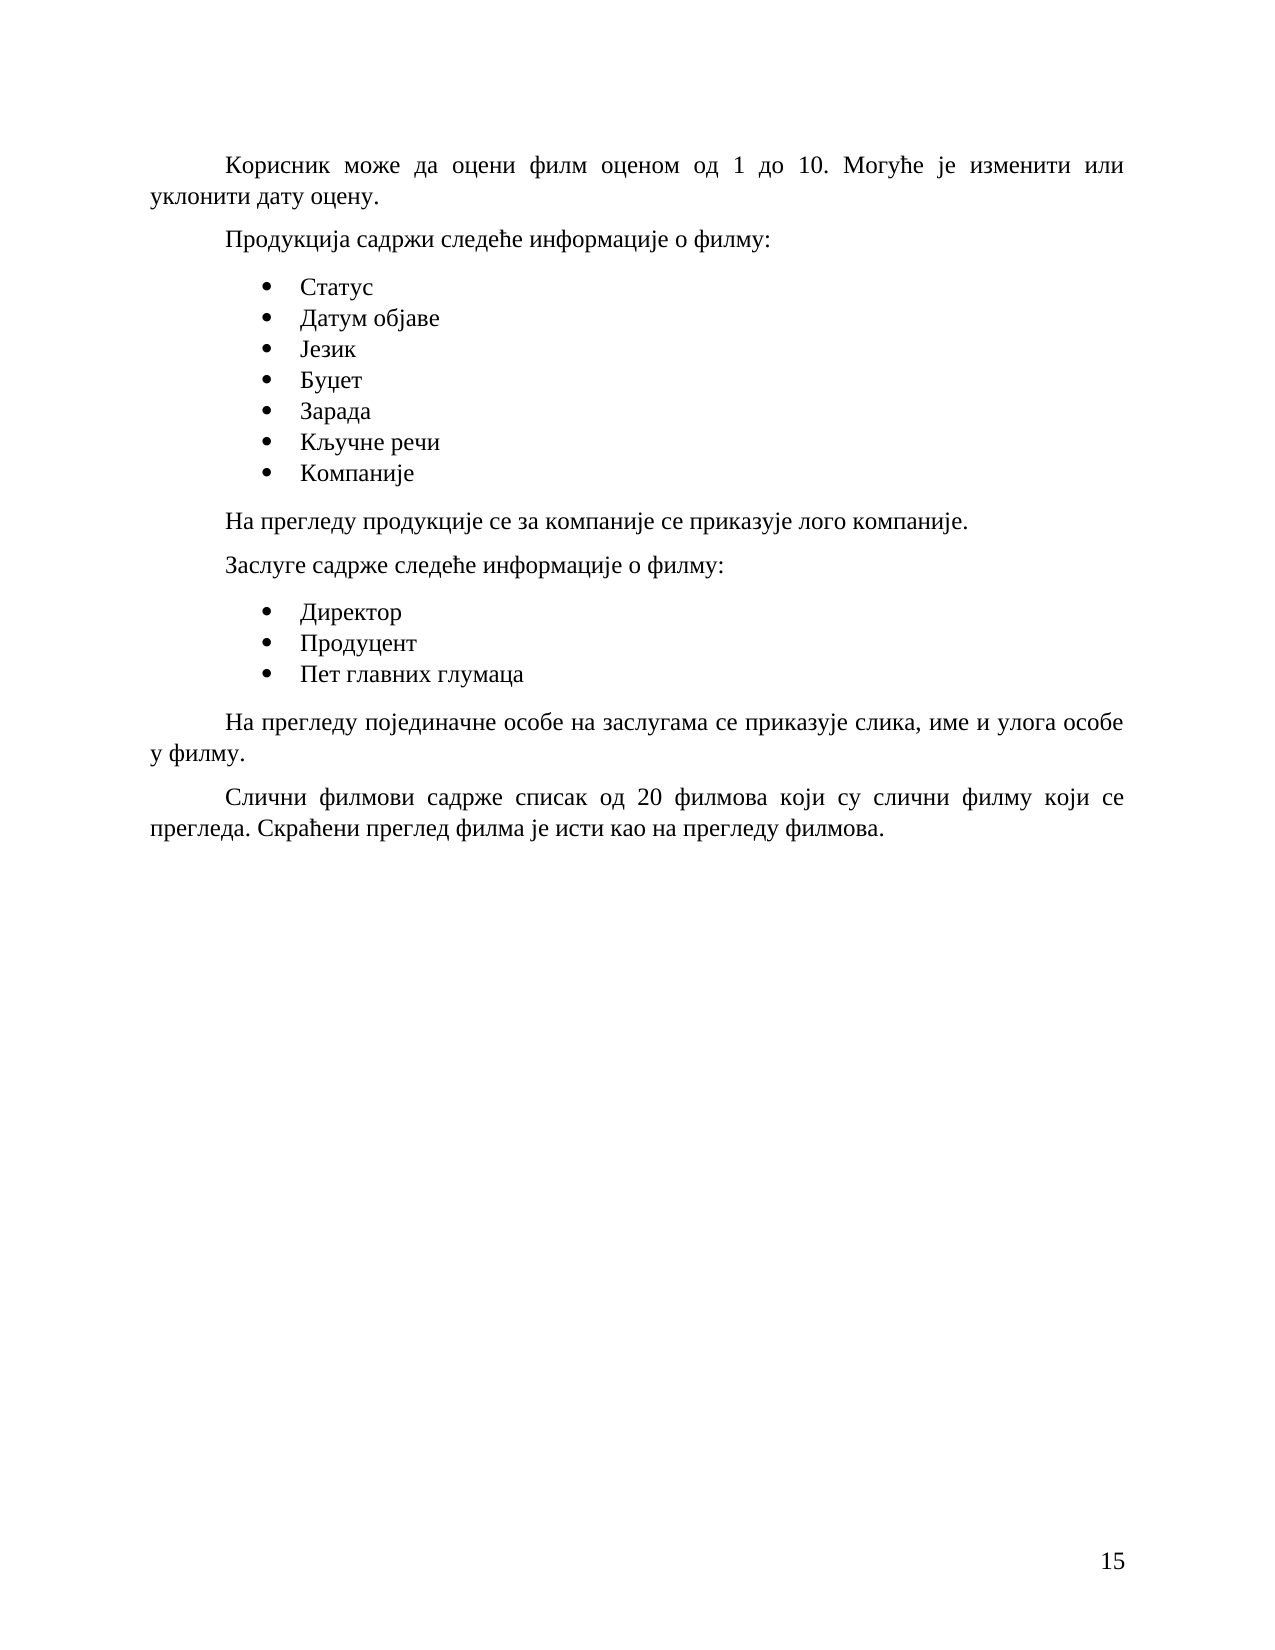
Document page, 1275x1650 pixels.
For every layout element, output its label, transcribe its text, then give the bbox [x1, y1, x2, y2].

text На прегледу појединачне особе на заслугама се приказује слика, име и улога особе у филму. [150, 707, 1125, 767]
list Статус [262, 272, 1125, 301]
list Језик [262, 334, 1125, 363]
text На прегледу продукције се за компаније се приказује лого компаније. [150, 506, 1125, 535]
list Зарада [262, 396, 1125, 425]
text Корисник може да оцени филм оценом од 1 до 10. Могуће је изменити или уклонити дату оцену. [150, 150, 1125, 210]
list Датум објаве [262, 303, 1125, 332]
list Пет главних глумаца [262, 659, 1125, 688]
list Директор [262, 597, 1125, 626]
list Продуцент [262, 628, 1125, 657]
text Слични филмови садрже списак од 20 филмова који су слични филму који се прегледа. Скраћени преглед филма је исти као на прегледу филмова. [150, 782, 1125, 842]
list Компаније [262, 458, 1125, 487]
list Буџет [262, 365, 1125, 394]
list Кључне речи [262, 427, 1125, 456]
text Заслуге садрже следеће информације о филму: [225, 550, 1125, 578]
text Продукција садржи следеће информације о филму: [225, 224, 1125, 253]
